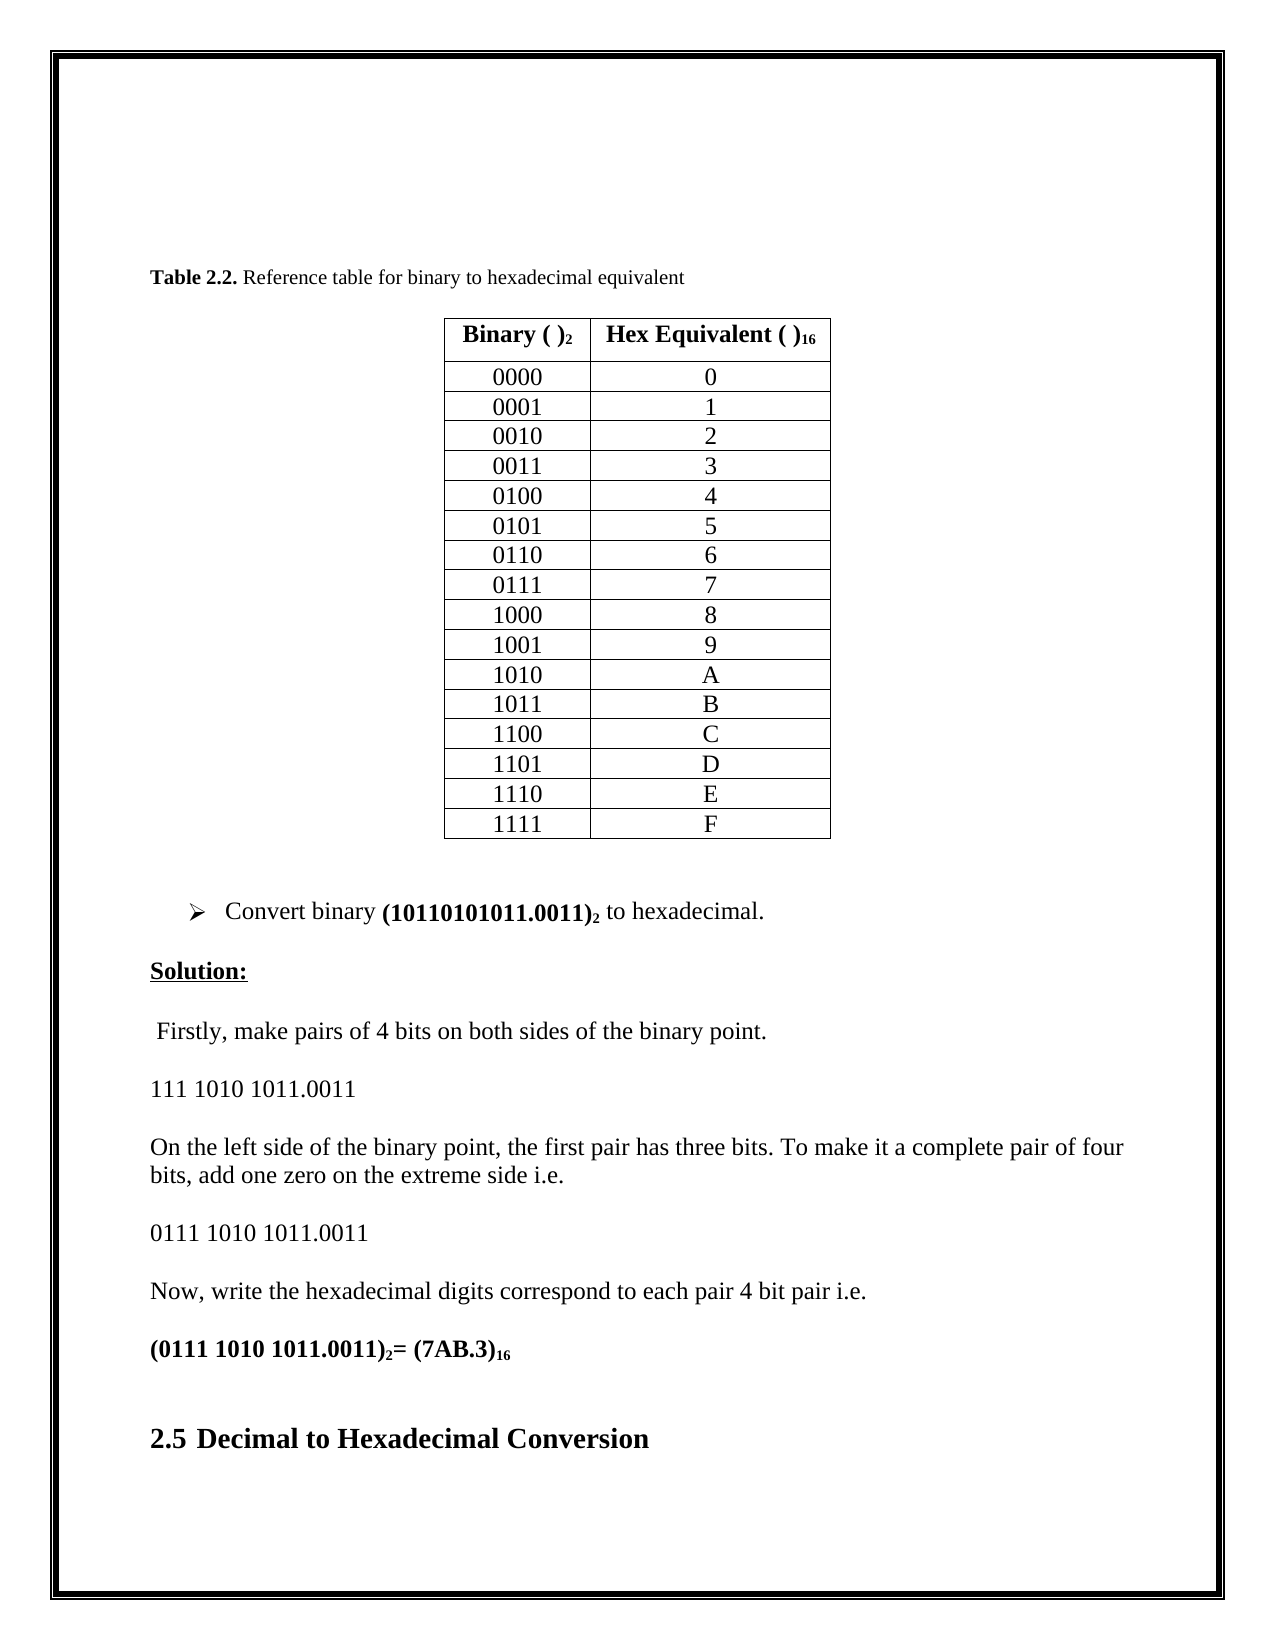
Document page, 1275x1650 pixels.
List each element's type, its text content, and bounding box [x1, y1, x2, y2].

table_cell 8 [591, 600, 830, 629]
table_cell 0000 [445, 362, 590, 391]
table_cell 0011 [445, 451, 590, 480]
table_cell 9 [591, 630, 830, 659]
table_cell 1000 [445, 600, 590, 629]
table_cell 0110 [445, 541, 590, 569]
table_cell A [591, 660, 830, 688]
table_cell 0010 [445, 421, 590, 450]
text 111 1010 1011.0011 [150, 1074, 1125, 1103]
table_cell 0001 [445, 392, 590, 420]
text 0111 1010 1011.0011 [150, 1218, 1125, 1247]
table_cell 0101 [445, 511, 590, 539]
table_cell 5 [591, 511, 830, 539]
table_cell 1101 [445, 749, 590, 778]
text Solution: [150, 956, 1125, 987]
table_cell 1100 [445, 719, 590, 748]
text Firstly, make pairs of 4 bits on both sides of the binary point. [150, 1016, 1125, 1045]
table_cell 7 [591, 570, 830, 599]
table_cell 0111 [445, 570, 590, 599]
table_cell 1010 [445, 660, 590, 688]
table_cell 4 [591, 481, 830, 510]
table_cell 6 [591, 541, 830, 569]
table_cell 2 [591, 421, 830, 450]
table_cell 1111 [445, 809, 590, 837]
table_header Binary ( )2 [445, 319, 590, 361]
table_cell C [591, 719, 830, 748]
table_cell F [591, 809, 830, 837]
table_cell 1110 [445, 779, 590, 808]
table_cell E [591, 779, 830, 808]
table_cell B [591, 690, 830, 718]
text Now, write the hexadecimal digits correspond to each pair 4 bit pair i.e. [150, 1276, 1125, 1305]
table_cell 1001 [445, 630, 590, 659]
list Convert binary (10110101011.0011)2 to hexadecimal. [187, 896, 1125, 927]
subtitle Decimal to Hexadecimal Conversion [150, 1421, 1125, 1454]
table_cell 1011 [445, 690, 590, 718]
table_cell D [591, 749, 830, 778]
text Table 2.2. Reference table for binary to hexadecimal equivalent [150, 265, 1125, 289]
table_cell 0100 [445, 481, 590, 510]
table_header Hex Equivalent ( )16 [591, 319, 830, 361]
table_cell 0 [591, 362, 830, 391]
text (0111 1010 1011.0011)2= (7AB.3)16 [150, 1334, 1125, 1363]
text On the left side of the binary point, the first pair has three bits. To make it a complete pair of four bits, add one zero on the extreme side i.e. [150, 1132, 1125, 1189]
table_cell 3 [591, 451, 830, 480]
table_cell 1 [591, 392, 830, 420]
